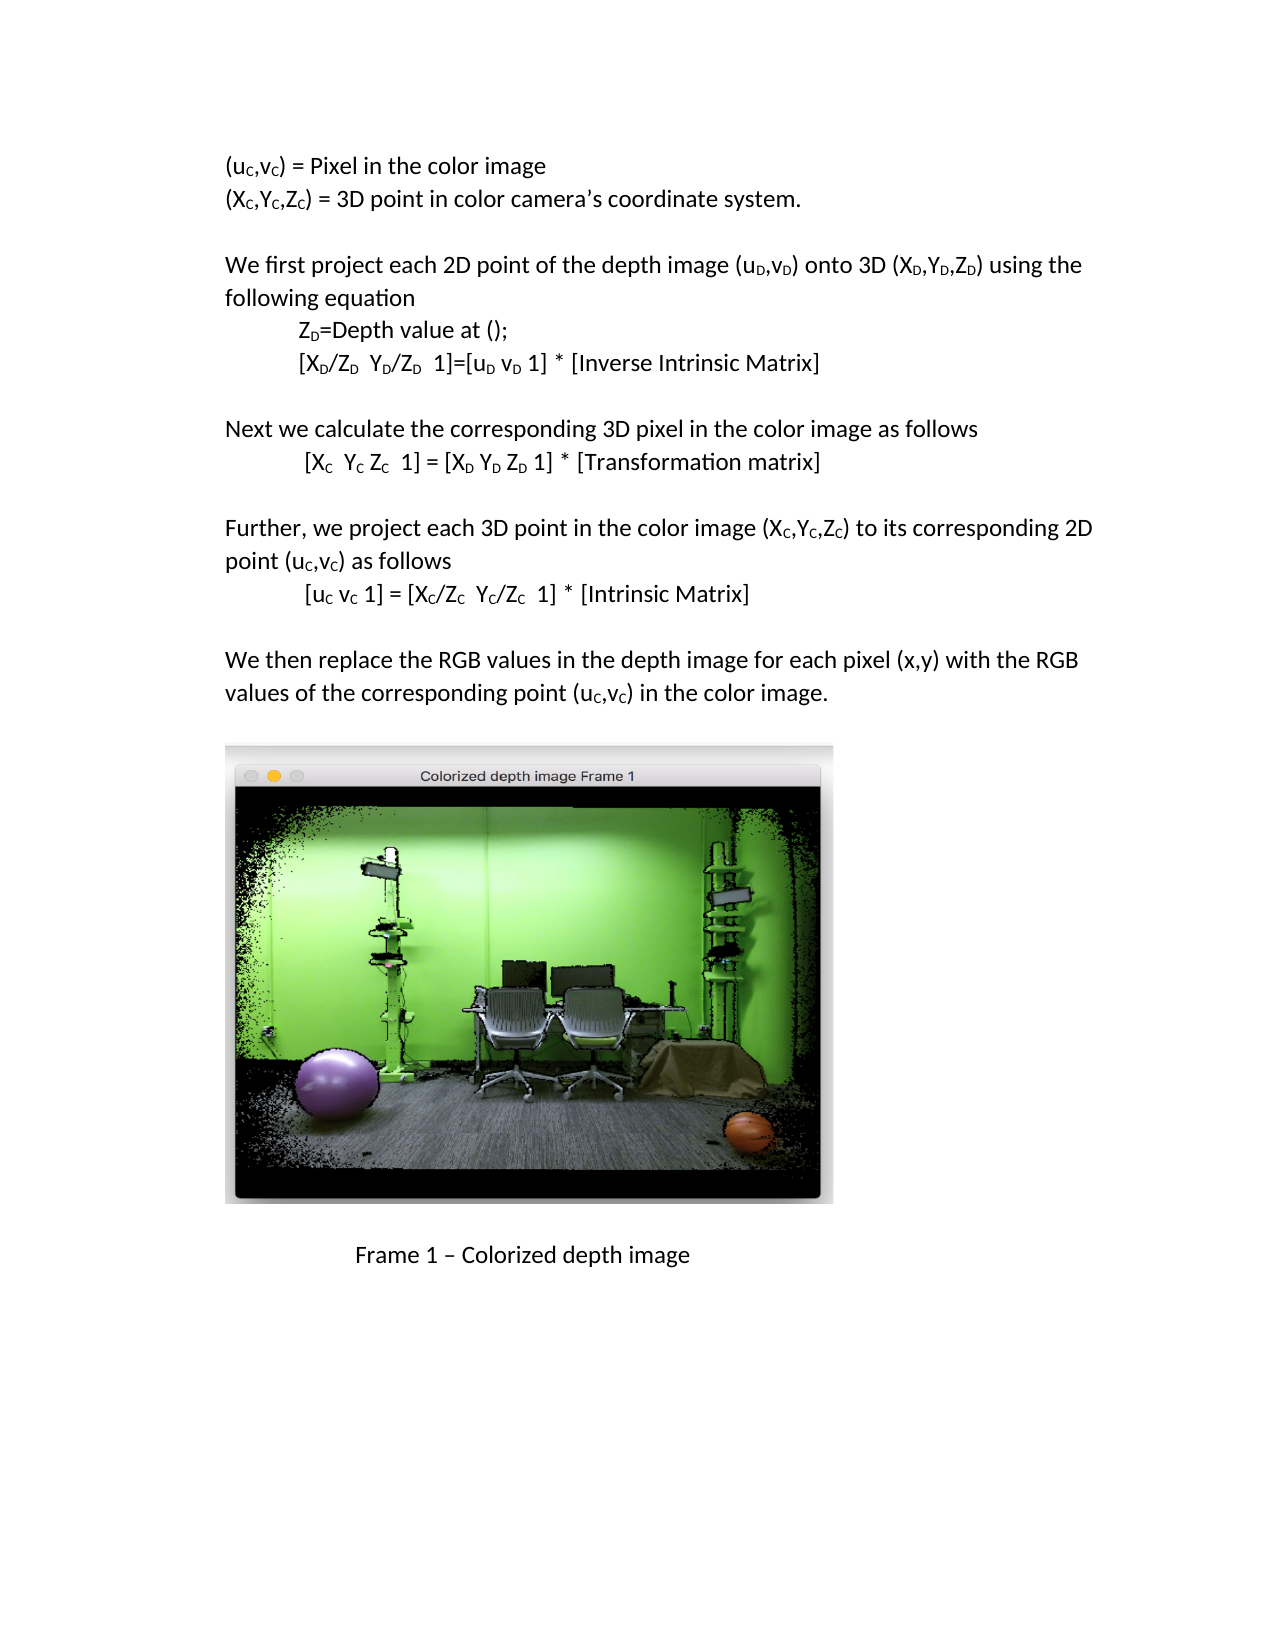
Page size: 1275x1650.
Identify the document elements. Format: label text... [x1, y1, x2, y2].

picture [225, 742, 834, 1204]
list Frame 1 – Colorized depth image [225, 1239, 1125, 1270]
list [187, 150, 1125, 1204]
